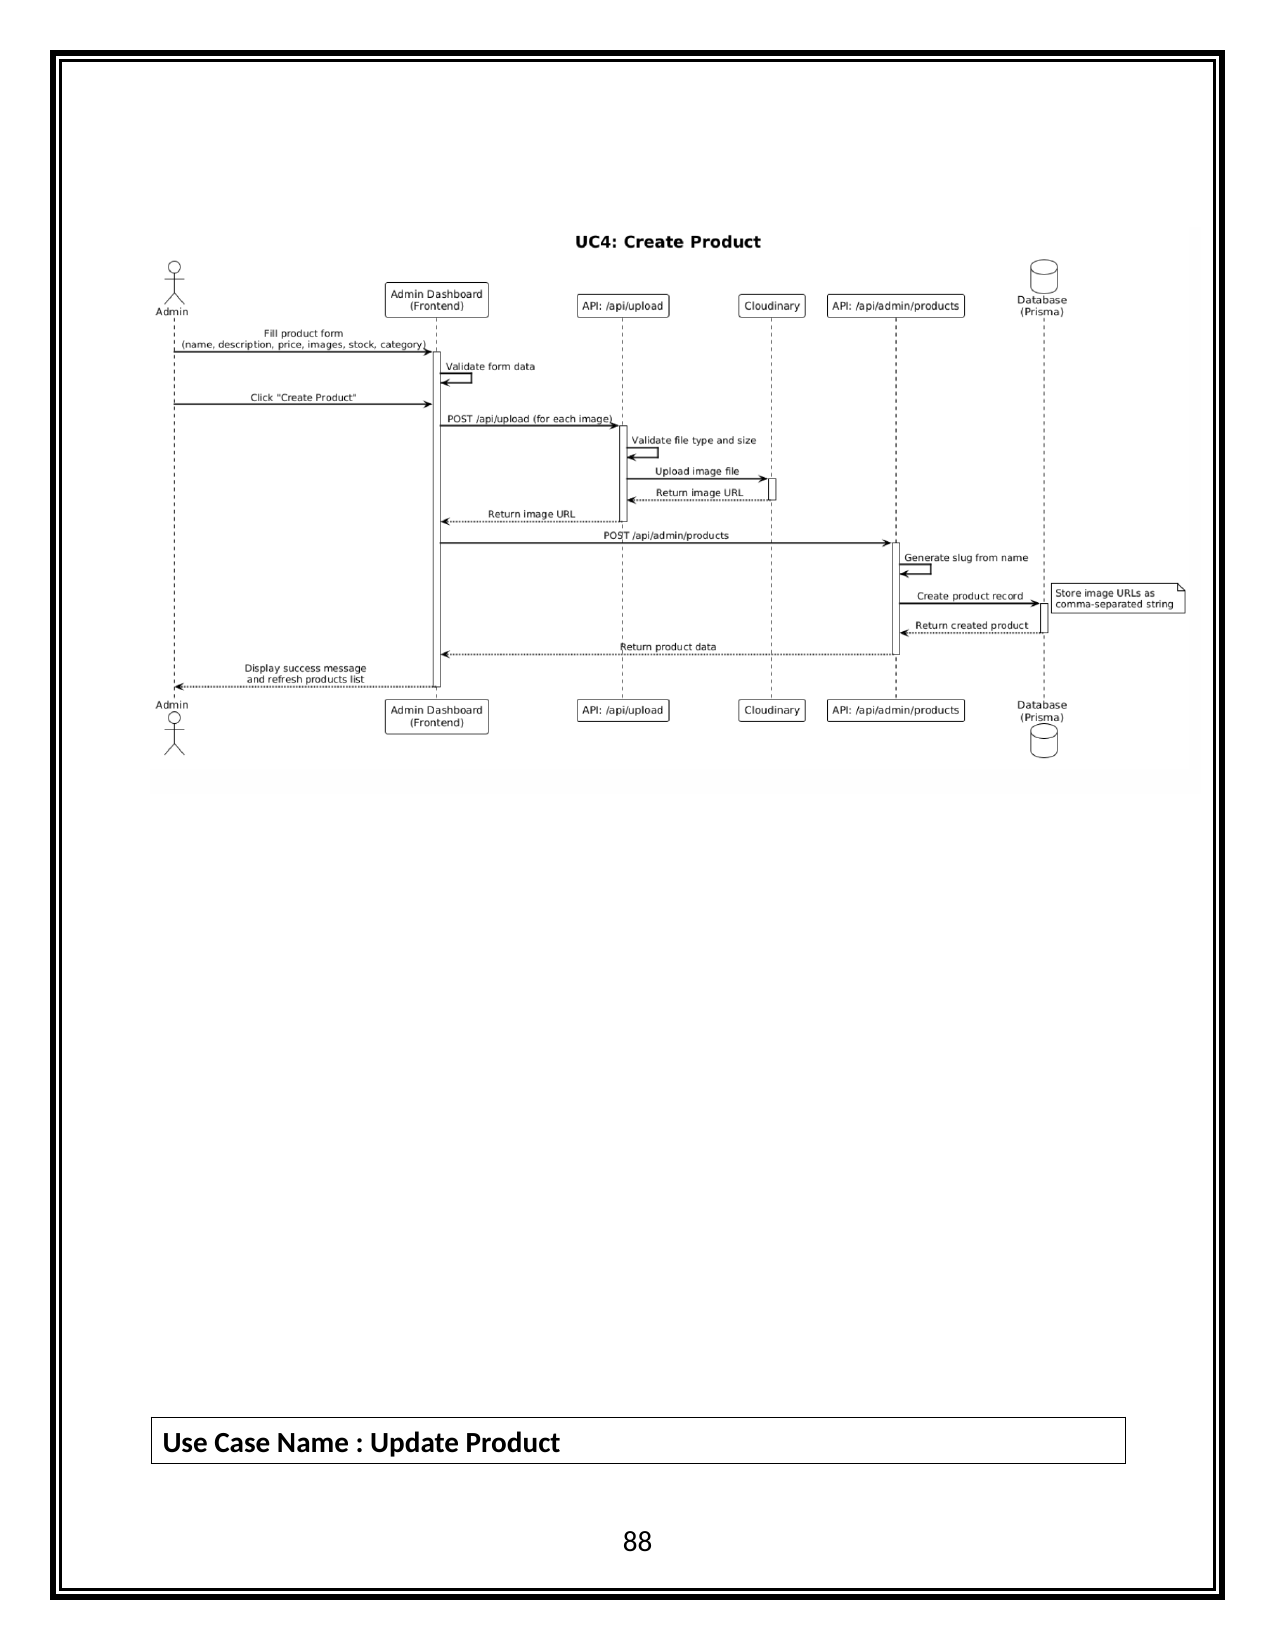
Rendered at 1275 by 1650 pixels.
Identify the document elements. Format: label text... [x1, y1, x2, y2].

table_header Use Case Name : Update Product [152, 1418, 1125, 1463]
picture [150, 227, 1202, 794]
